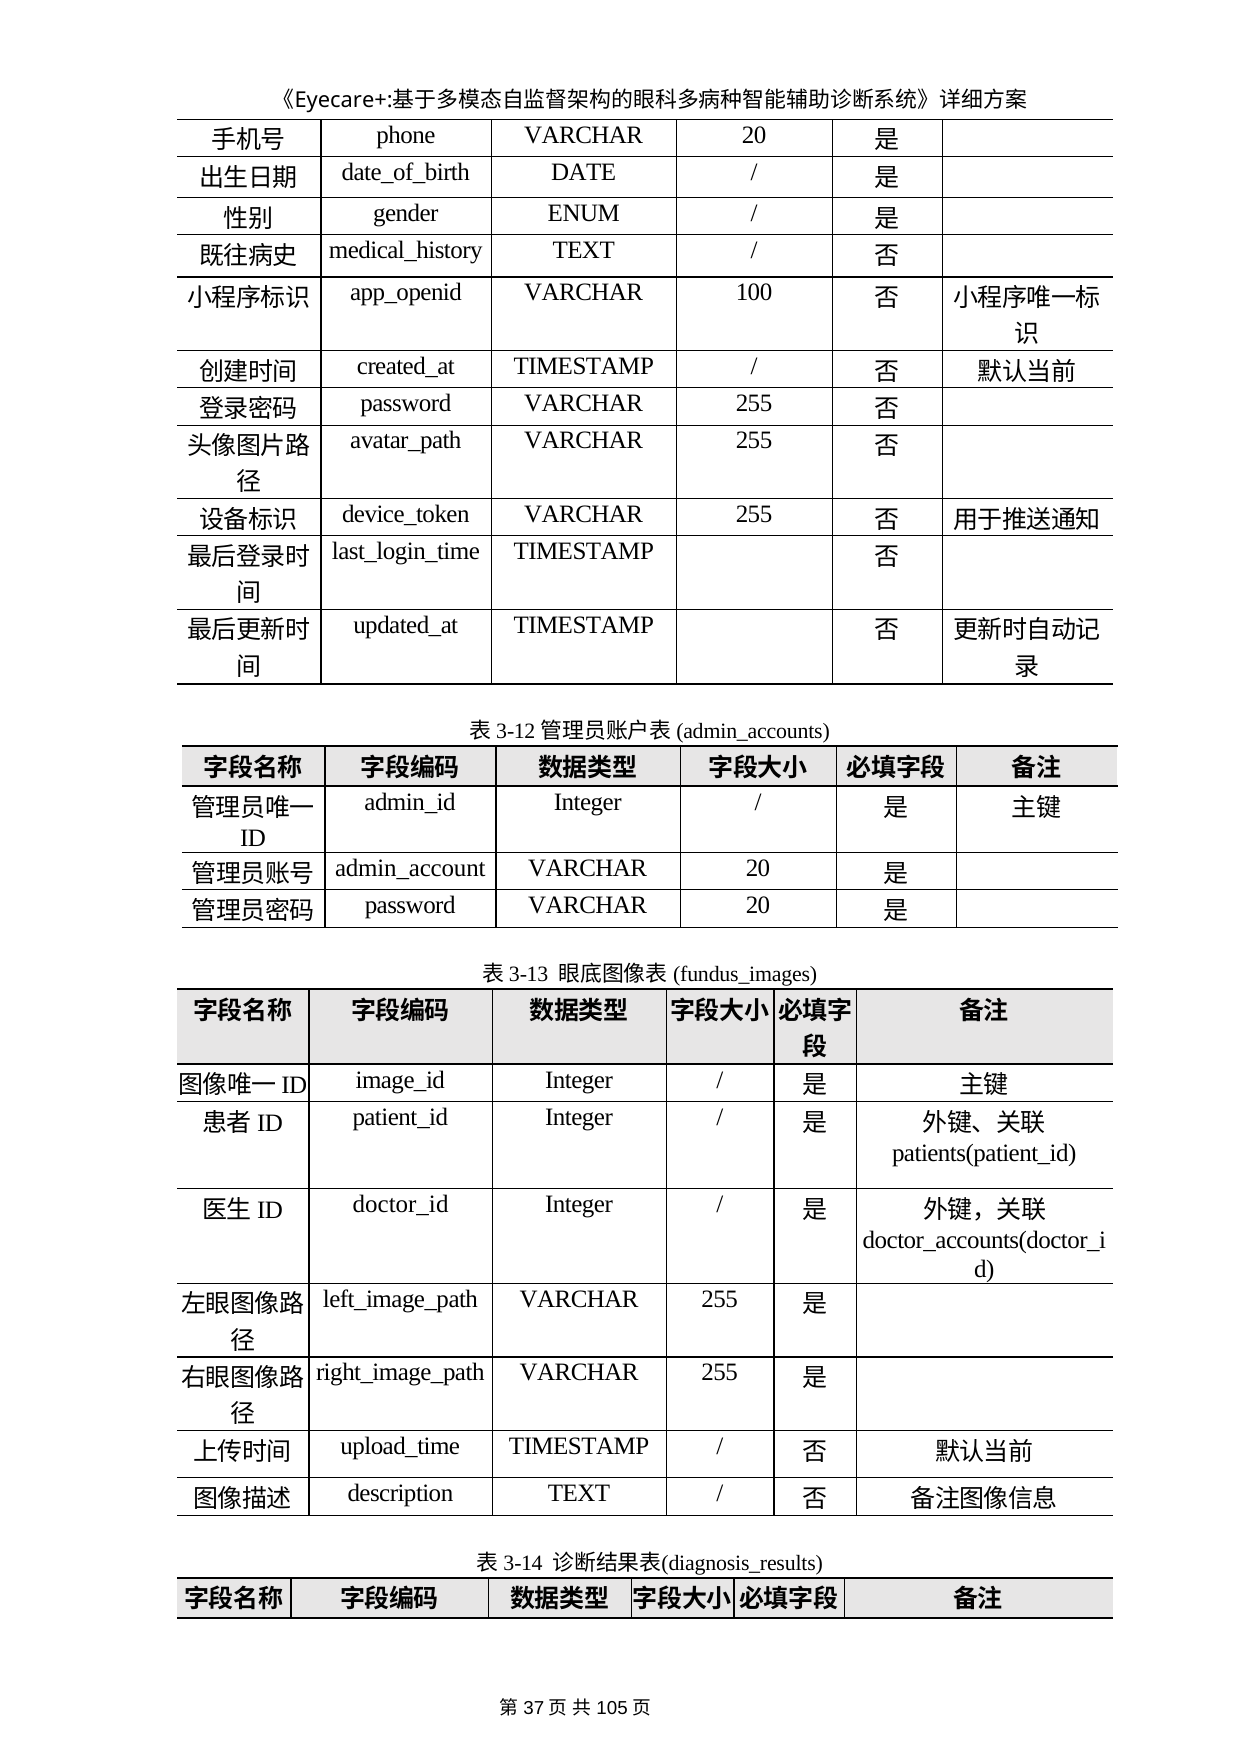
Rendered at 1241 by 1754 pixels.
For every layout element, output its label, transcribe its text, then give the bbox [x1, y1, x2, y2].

table_header 必填字段 [837, 747, 956, 785]
table_cell right_image_path [310, 1358, 492, 1430]
table_cell 主键 [857, 1065, 1113, 1101]
table_cell gender [322, 198, 491, 234]
text 表 3-12 管理员账户表 (admin_accounts) [177, 713, 1122, 745]
table_cell 是 [775, 1065, 856, 1101]
table_cell 是 [837, 853, 956, 889]
table_cell [943, 235, 1113, 276]
table_cell VARCHAR [493, 1358, 666, 1430]
table_cell 否 [833, 610, 942, 682]
table_cell upload_time [310, 1431, 492, 1477]
table_cell / [681, 787, 836, 852]
table_cell / [677, 157, 832, 197]
table_cell 管理员账号 [182, 853, 324, 889]
table_cell 100 [677, 278, 832, 350]
table_cell 否 [833, 351, 942, 387]
table_cell Integer [493, 1189, 666, 1283]
table_cell 头像图片路径 [177, 426, 320, 498]
table_cell patient_id [310, 1102, 492, 1188]
table_cell / [677, 235, 832, 276]
table_cell 是 [833, 120, 942, 156]
table_cell [943, 388, 1113, 424]
table_cell 20 [681, 853, 836, 889]
table_cell 医生ID [177, 1189, 308, 1283]
table_cell / [677, 198, 832, 234]
table_cell 否 [833, 278, 942, 350]
table_cell TIMESTAMP [492, 536, 676, 609]
table_cell / [667, 1478, 773, 1515]
table_cell 否 [833, 536, 942, 609]
table_header 字段名称 [182, 747, 324, 785]
table_cell date_of_birth [322, 157, 491, 197]
table_cell [943, 198, 1113, 234]
table_cell 主键 [957, 787, 1117, 852]
table_cell 既往病史 [177, 235, 320, 276]
table_cell 登录密码 [177, 388, 320, 424]
table_cell 备注图像信息 [857, 1478, 1113, 1515]
table_cell 图像唯一ID [177, 1065, 308, 1101]
table_cell 是 [775, 1189, 856, 1283]
table_cell VARCHAR [492, 278, 676, 350]
table_cell TEXT [493, 1478, 666, 1515]
table_cell 否 [833, 426, 942, 498]
table_header 字段大小 [667, 990, 773, 1063]
table_cell VARCHAR [497, 853, 680, 889]
table_header 数据类型 [489, 1579, 631, 1617]
table_cell VARCHAR [492, 499, 676, 535]
table_cell app_openid [322, 278, 491, 350]
table_cell description [310, 1478, 492, 1515]
table_cell 255 [667, 1284, 773, 1356]
table_cell Integer [493, 1102, 666, 1188]
table_cell medical_history [322, 235, 491, 276]
table_cell VARCHAR [493, 1284, 666, 1356]
table_cell Integer [497, 787, 680, 852]
table_cell password [326, 890, 495, 927]
table_header 字段名称 [177, 1579, 290, 1617]
table_header 备注 [845, 1579, 1113, 1617]
table_cell 是 [775, 1102, 856, 1188]
table_cell 更新时自动记录 [943, 610, 1113, 682]
table_cell / [667, 1102, 773, 1188]
table_cell created_at [322, 351, 491, 387]
table_cell [943, 536, 1113, 609]
table_cell avatar_path [322, 426, 491, 498]
table_cell 设备标识 [177, 499, 320, 535]
table_cell 小程序标识 [177, 278, 320, 350]
table_cell 20 [681, 890, 836, 927]
table_header 备注 [957, 747, 1117, 785]
table_cell 是 [775, 1284, 856, 1356]
table_cell updated_at [322, 610, 491, 682]
table_cell [857, 1358, 1113, 1430]
table_header 字段编码 [326, 747, 495, 785]
table_cell TIMESTAMP [492, 351, 676, 387]
table_cell 患者ID [177, 1102, 308, 1188]
table_cell / [667, 1065, 773, 1101]
table_cell TEXT [492, 235, 676, 276]
table_header 必填字段 [735, 1579, 844, 1617]
table_cell [857, 1284, 1113, 1356]
table_cell [957, 853, 1117, 889]
table_cell 小程序唯一标识 [943, 278, 1113, 350]
table_cell phone [322, 120, 491, 156]
table_cell 外键，关联 doctor_accounts(doctor_id) [857, 1189, 1113, 1283]
table_cell VARCHAR [492, 120, 676, 156]
table_cell 图像描述 [177, 1478, 308, 1515]
table_cell TIMESTAMP [493, 1431, 666, 1477]
table_cell [957, 890, 1117, 927]
table_cell [943, 120, 1113, 156]
table_cell DATE [492, 157, 676, 197]
table_cell VARCHAR [492, 426, 676, 498]
table_cell 默认当前 [943, 351, 1113, 387]
table_header 字段大小 [681, 747, 836, 785]
table_cell 外键、关联patients(patient_id) [857, 1102, 1113, 1188]
table_cell 最后登录时间 [177, 536, 320, 609]
table_cell admin_account [326, 853, 495, 889]
table_cell 左眼图像路径 [177, 1284, 308, 1356]
table_cell password [322, 388, 491, 424]
table_cell / [667, 1431, 773, 1477]
table_cell [943, 426, 1113, 498]
table_cell [677, 536, 832, 609]
table_cell 20 [677, 120, 832, 156]
table_cell 用于推送通知 [943, 499, 1113, 535]
table_cell doctor_id [310, 1189, 492, 1283]
table_cell 管理员唯一ID [182, 787, 324, 852]
table_cell / [667, 1189, 773, 1283]
table_cell 255 [677, 499, 832, 535]
table_cell Integer [493, 1065, 666, 1101]
table_cell left_image_path [310, 1284, 492, 1356]
table_cell 是 [837, 787, 956, 852]
table_cell 否 [833, 499, 942, 535]
table_cell 手机号 [177, 120, 320, 156]
table_cell 是 [833, 198, 942, 234]
table_cell [677, 610, 832, 682]
table_cell last_login_time [322, 536, 491, 609]
table_header 数据类型 [493, 990, 666, 1063]
table_header 备注 [857, 990, 1113, 1063]
table_header 字段名称 [177, 990, 308, 1063]
table_cell 性别 [177, 198, 320, 234]
table_cell 默认当前 [857, 1431, 1113, 1477]
table_cell 255 [677, 426, 832, 498]
text 表 3-14 诊断结果表(diagnosis_results) [177, 1545, 1122, 1577]
table_header 字段大小 [632, 1579, 733, 1617]
table_cell 是 [833, 157, 942, 197]
table_cell 是 [775, 1358, 856, 1430]
table_cell 创建时间 [177, 351, 320, 387]
table_cell 否 [833, 388, 942, 424]
table_cell 上传时间 [177, 1431, 308, 1477]
table_cell VARCHAR [497, 890, 680, 927]
table_cell 管理员密码 [182, 890, 324, 927]
table_cell 否 [833, 235, 942, 276]
text 表 3-13 眼底图像表 (fundus_images) [177, 956, 1122, 988]
table_cell 否 [775, 1431, 856, 1477]
table_header 数据类型 [497, 747, 680, 785]
table_header 必填字段 [775, 990, 856, 1063]
table_cell 255 [667, 1358, 773, 1430]
table_header 字段编码 [310, 990, 492, 1063]
table_cell 否 [775, 1478, 856, 1515]
table_cell 是 [837, 890, 956, 927]
table_cell / [677, 351, 832, 387]
table_header 字段编码 [292, 1579, 488, 1617]
table_cell VARCHAR [492, 388, 676, 424]
table_cell TIMESTAMP [492, 610, 676, 682]
table_cell ENUM [492, 198, 676, 234]
table_cell 出生日期 [177, 157, 320, 197]
table_cell device_token [322, 499, 491, 535]
table_cell 最后更新时间 [177, 610, 320, 682]
table_cell admin_id [326, 787, 495, 852]
table_cell [943, 157, 1113, 197]
table_cell 右眼图像路径 [177, 1358, 308, 1430]
table_cell 255 [677, 388, 832, 424]
table_cell image_id [310, 1065, 492, 1101]
